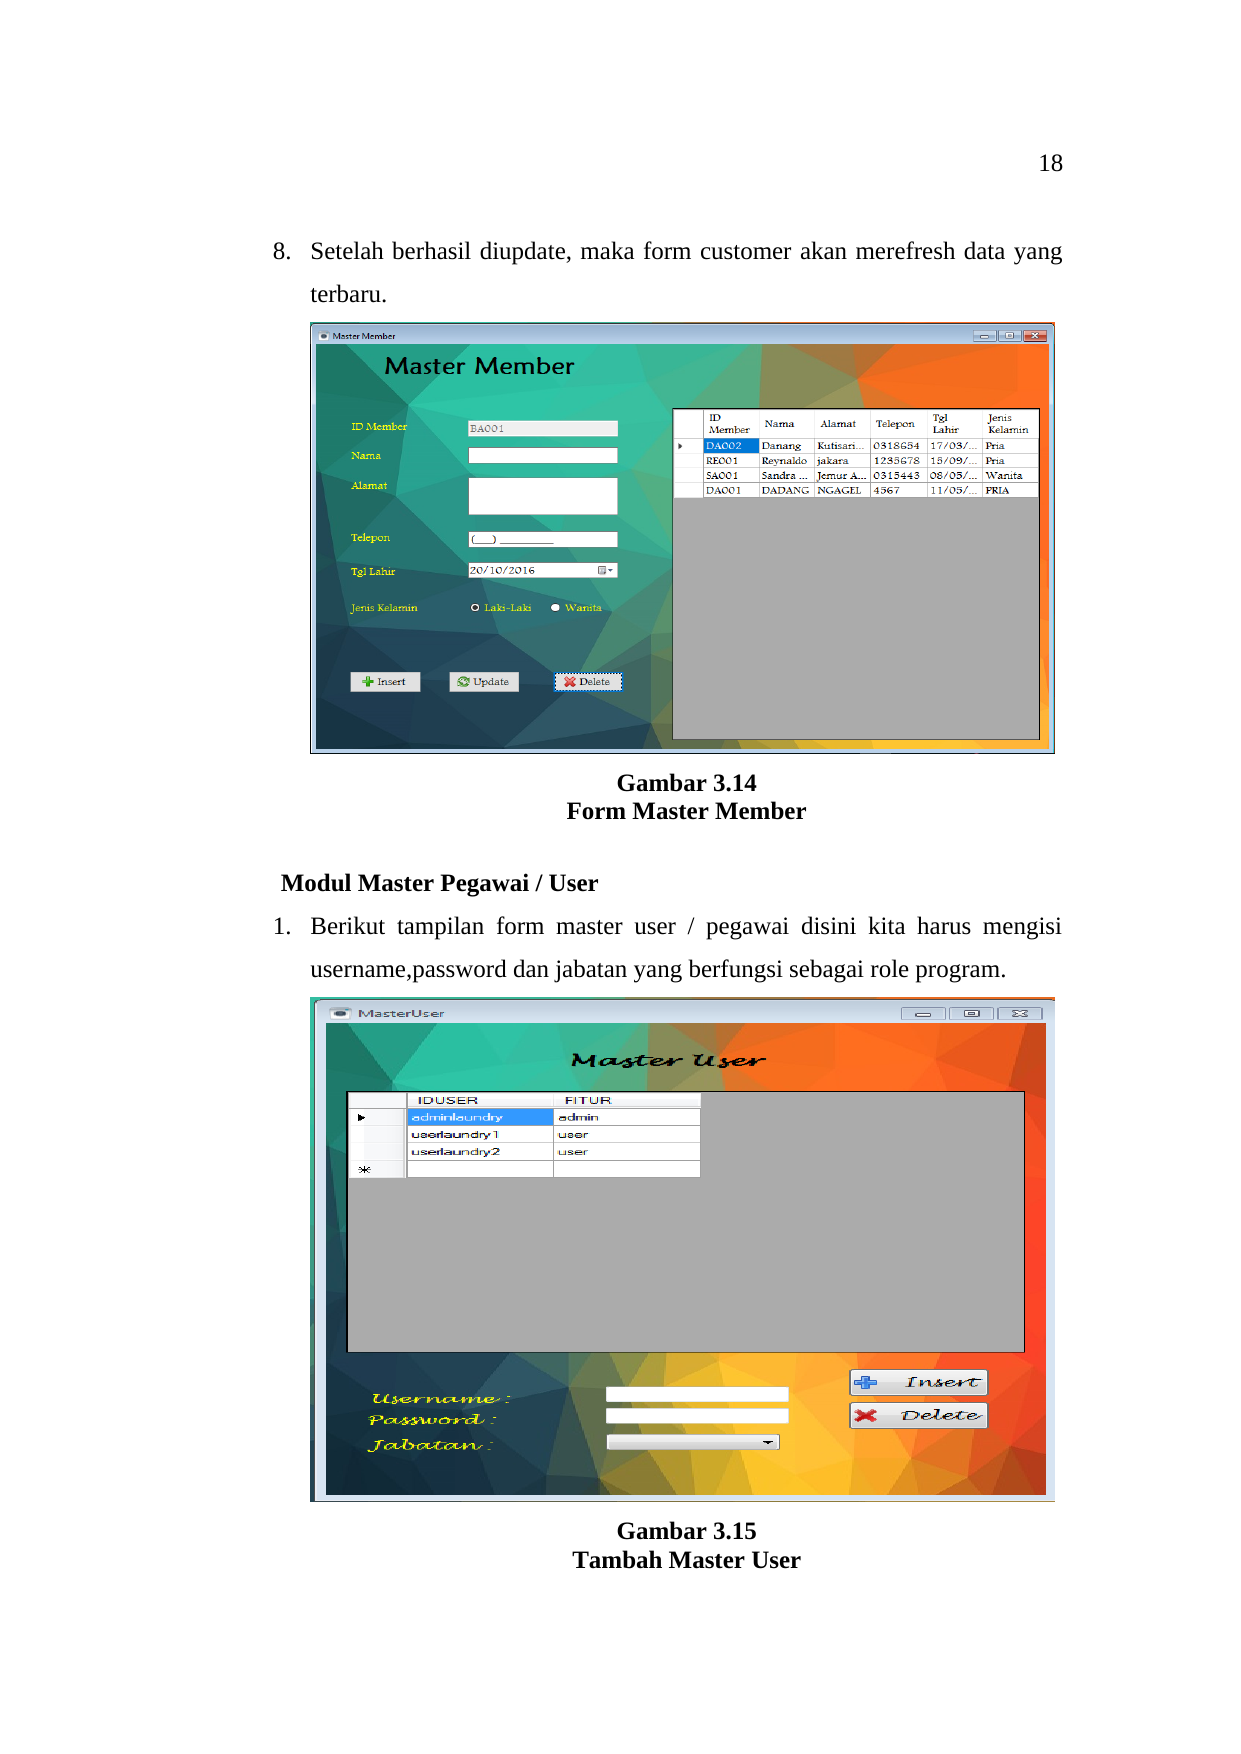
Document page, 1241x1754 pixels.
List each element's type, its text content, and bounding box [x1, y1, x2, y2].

text Gambar 3.15 [310, 1516, 1063, 1545]
text Modul Master Pegawai / User [281, 868, 1063, 897]
text Gambar 3.14 [310, 768, 1063, 796]
picture [310, 997, 1055, 1502]
list Setelah berhasil diupdate, maka form customer akan merefresh data yang terbaru. [273, 236, 1063, 308]
picture [310, 322, 1055, 754]
list Berikut tampilan form master user / pegawai disini kita harus mengisi username,password dan jabatan yang berfungsi sebagai role program. [273, 911, 1063, 983]
text Form Master Member [310, 796, 1063, 825]
text Tambah Master User [310, 1545, 1063, 1574]
